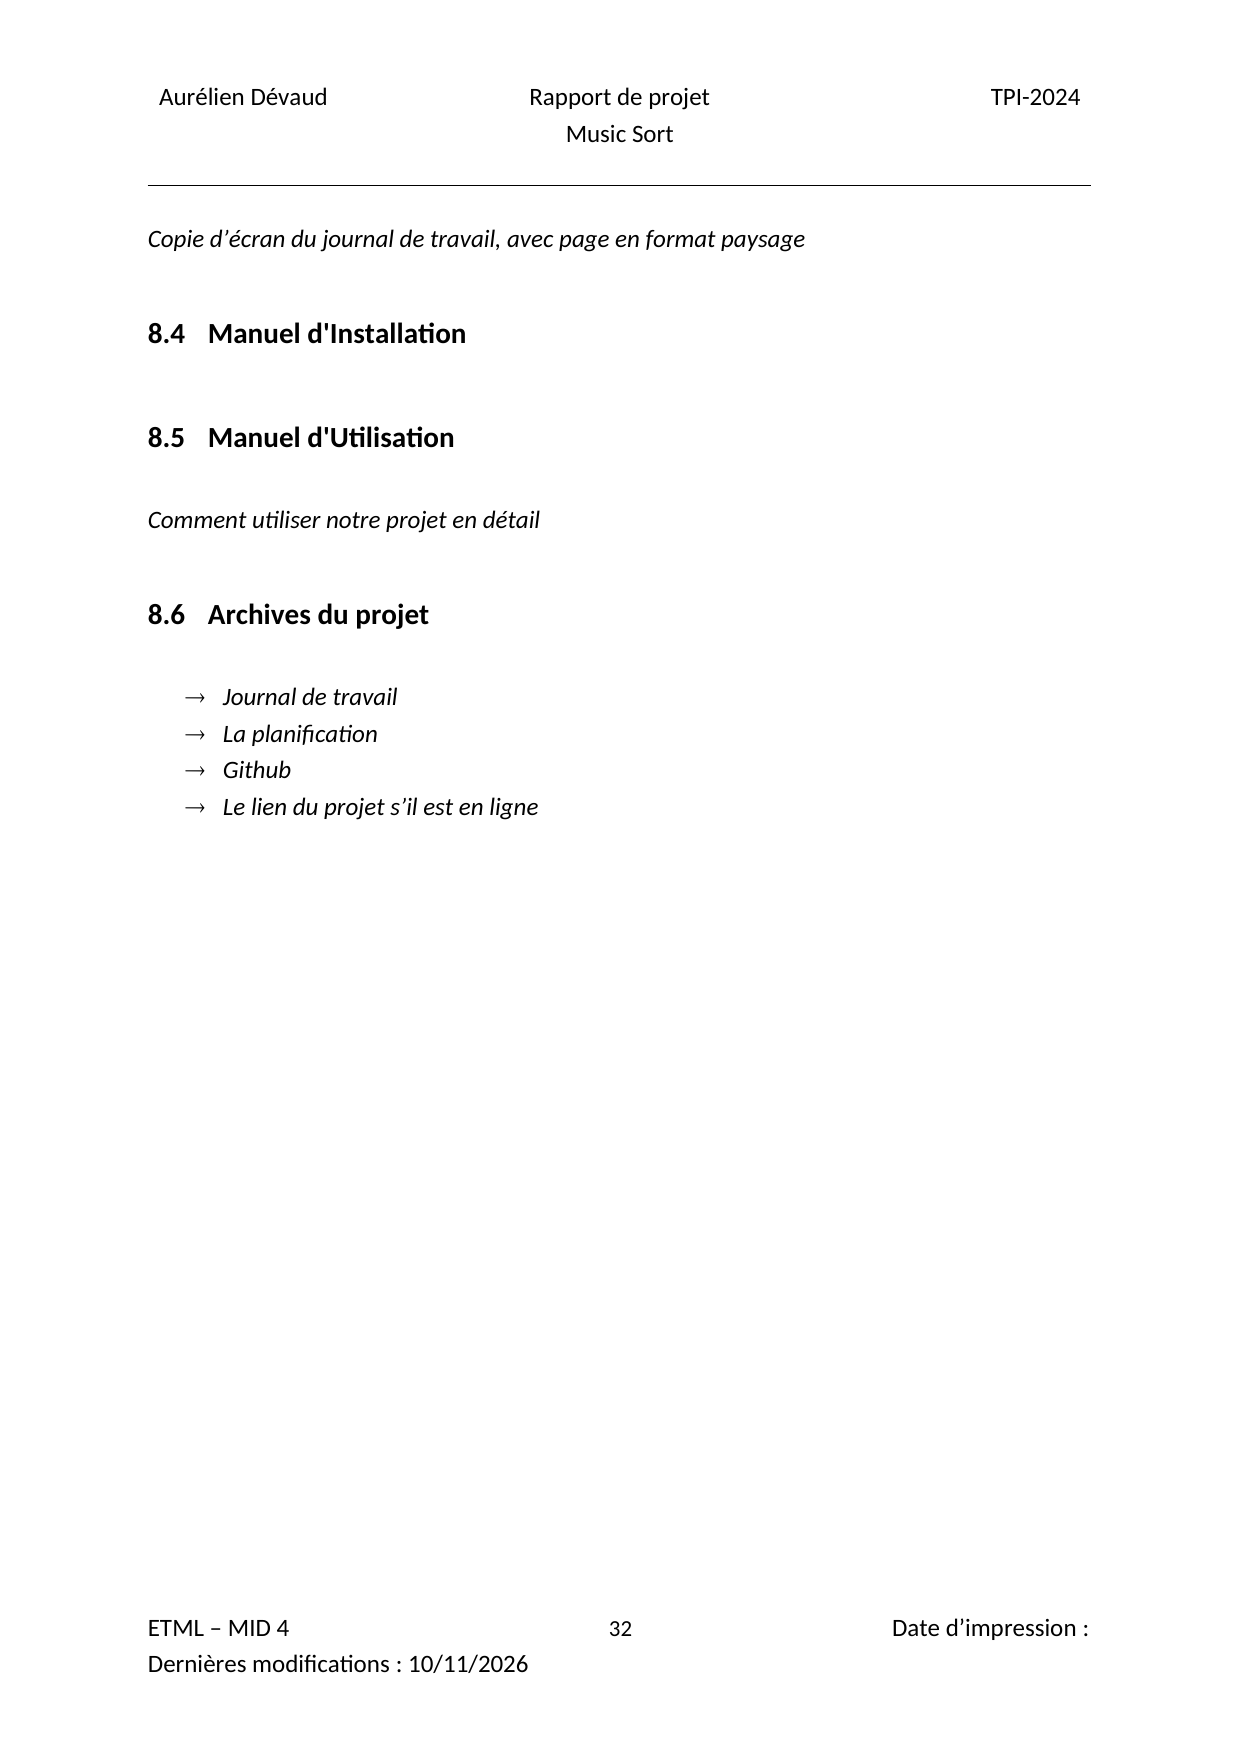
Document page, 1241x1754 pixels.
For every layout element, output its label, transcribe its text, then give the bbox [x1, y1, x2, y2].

subtitle Manuel d'Installation [148, 315, 1092, 351]
text Comment utiliser notre projet en détail [148, 504, 1092, 534]
text Copie d’écran du journal de travail, avec page en format paysage [148, 223, 1092, 254]
list Le lien du projet s’il est en ligne [185, 791, 1092, 822]
subtitle Archives du projet [148, 596, 1092, 632]
list La planification [185, 718, 1092, 748]
subtitle Manuel d'Utilisation [148, 419, 1092, 455]
list Github [185, 755, 1092, 785]
list Journal de travail [185, 681, 1092, 712]
